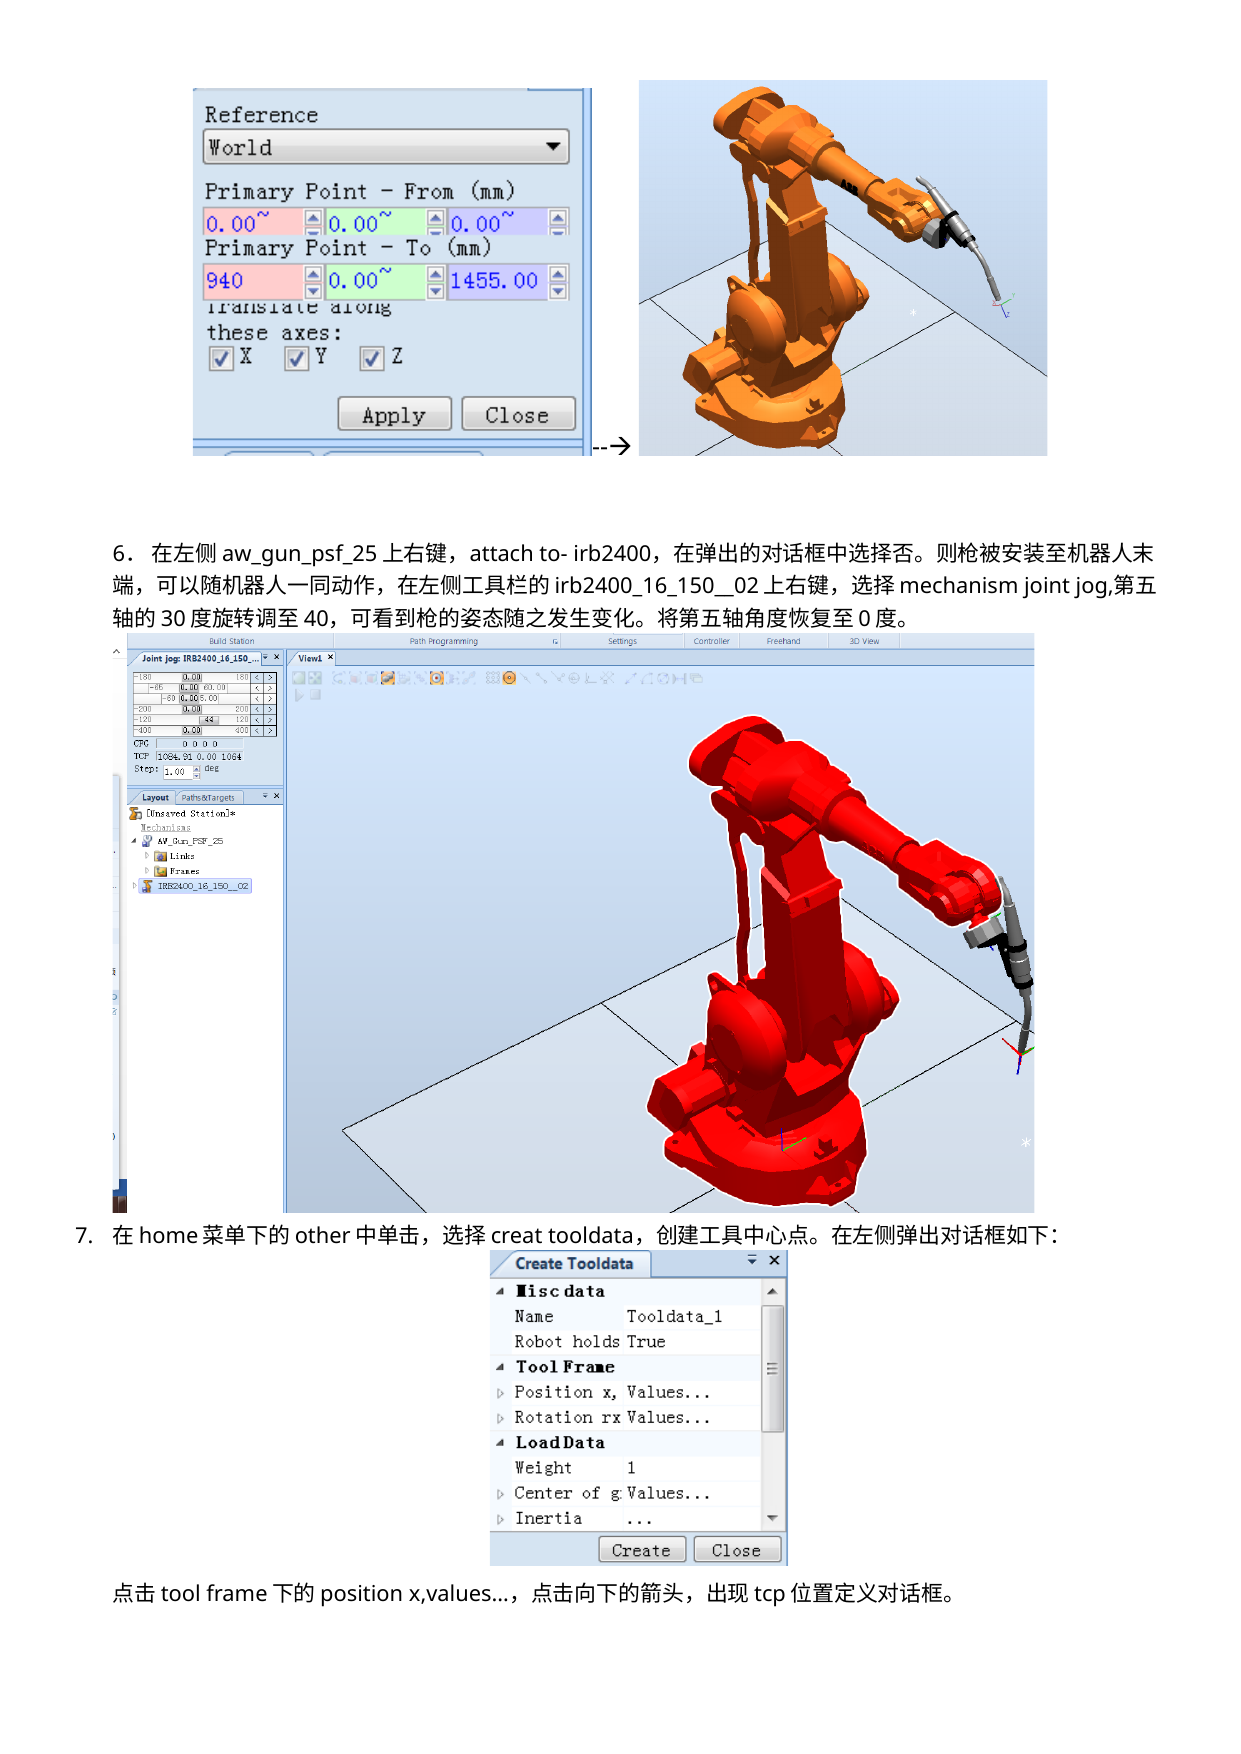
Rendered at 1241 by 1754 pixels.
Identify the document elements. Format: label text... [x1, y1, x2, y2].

list 点击tool frame下的position x,values…，点击向下的箭头，出现tcp位置定义对话框。 [112, 1576, 1165, 1608]
list 在home菜单下的other中单击，选择creat tooldata，创建工具中心点。在左侧弹出对话框如下： [75, 1218, 1165, 1251]
list 6． 在左侧aw_gun_psf_25上右键，attach to- irb2400，在弹出的对话框中选择否。则枪被安装至机器人末端，可以随机器人一同动作，在左侧工具栏的irb2400_16_150__02上右键，选择mechanism joint jog,第五轴的30度旋转调至40，可看到枪的姿态随之发生变化。将第五轴角度恢复至0度。 [112, 536, 1165, 633]
picture [192, 88, 592, 456]
picture [489, 1250, 789, 1566]
picture [638, 80, 1048, 456]
picture [112, 633, 1035, 1213]
